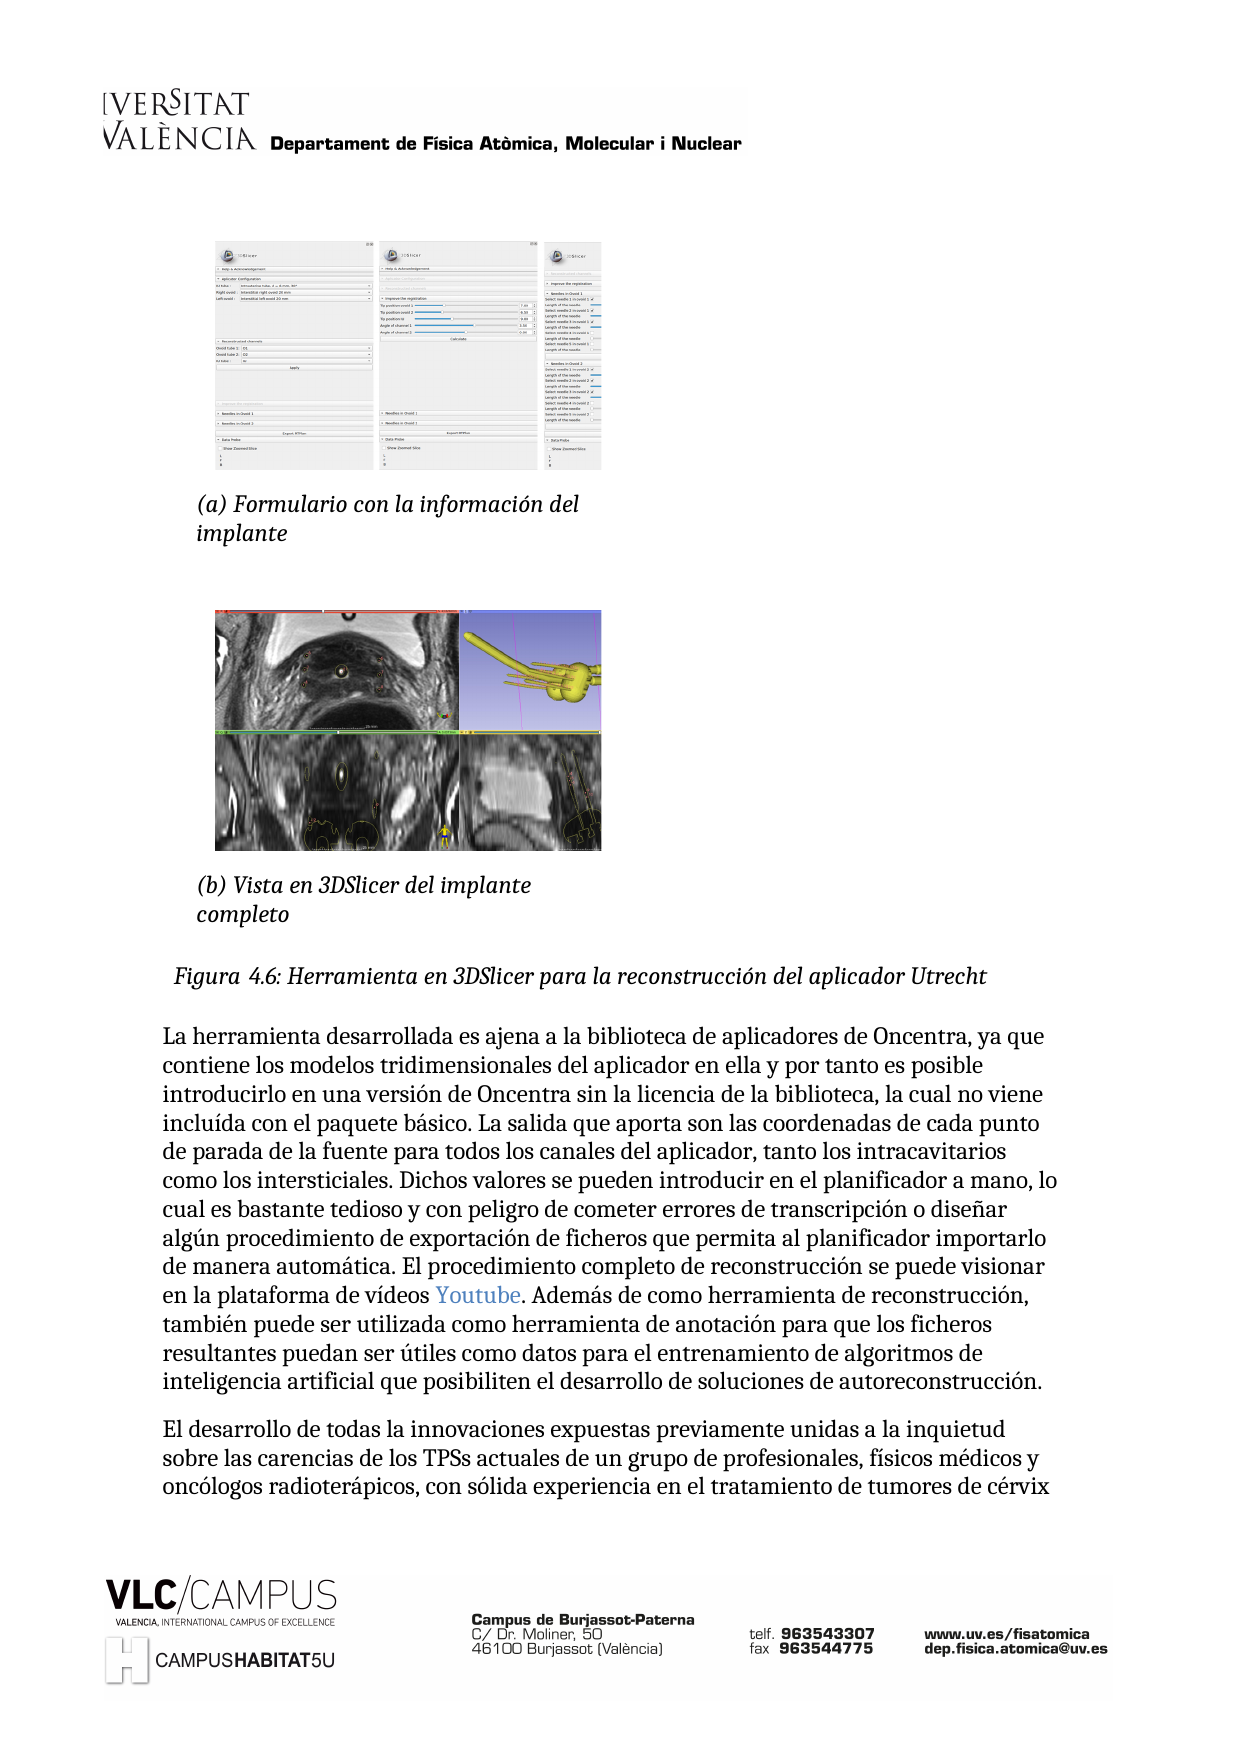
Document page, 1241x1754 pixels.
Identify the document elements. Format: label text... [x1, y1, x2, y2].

picture [103, 1575, 1113, 1701]
picture [215, 241, 602, 470]
picture [103, 87, 748, 156]
table_header Figura 4.6: Herramienta en 3DSlicer para la reconstrucción del aplicador Utrecht [163, 242, 1063, 1003]
picture [215, 610, 602, 851]
text La herramienta desarrollada es ajena a la biblioteca de aplicadores de Oncentra, ya que contiene los modelos tridimensionales del aplicador en ella y por tanto es posible introducirlo en una versión de Oncentra sin la licencia de la biblioteca, la cual no viene incluída con el paquete básico. La salida que aporta son las coordenadas de cada punto de parada de la fuente para todos los canales del aplicador, tanto los intracavitarios como los intersticiales. Dichos valores se pueden introducir en el planificador a mano, lo cual es bastante tedioso y con peligro de cometer errores de transcripción o diseñar algún procedimiento de exportación de ficheros que permita al planificador importarlo de manera automática. El procedimiento completo de reconstrucción se puede visionar en la plataforma de vídeos Youtube. Además de como herramienta de reconstrucción, también puede ser utilizada como herramienta de anotación para que los ficheros resultantes puedan ser útiles como datos para el entrenamiento de algoritmos de inteligencia artificial que posibiliten el desarrollo de soluciones de autoreconstrucción. [162, 1022, 1063, 1396]
